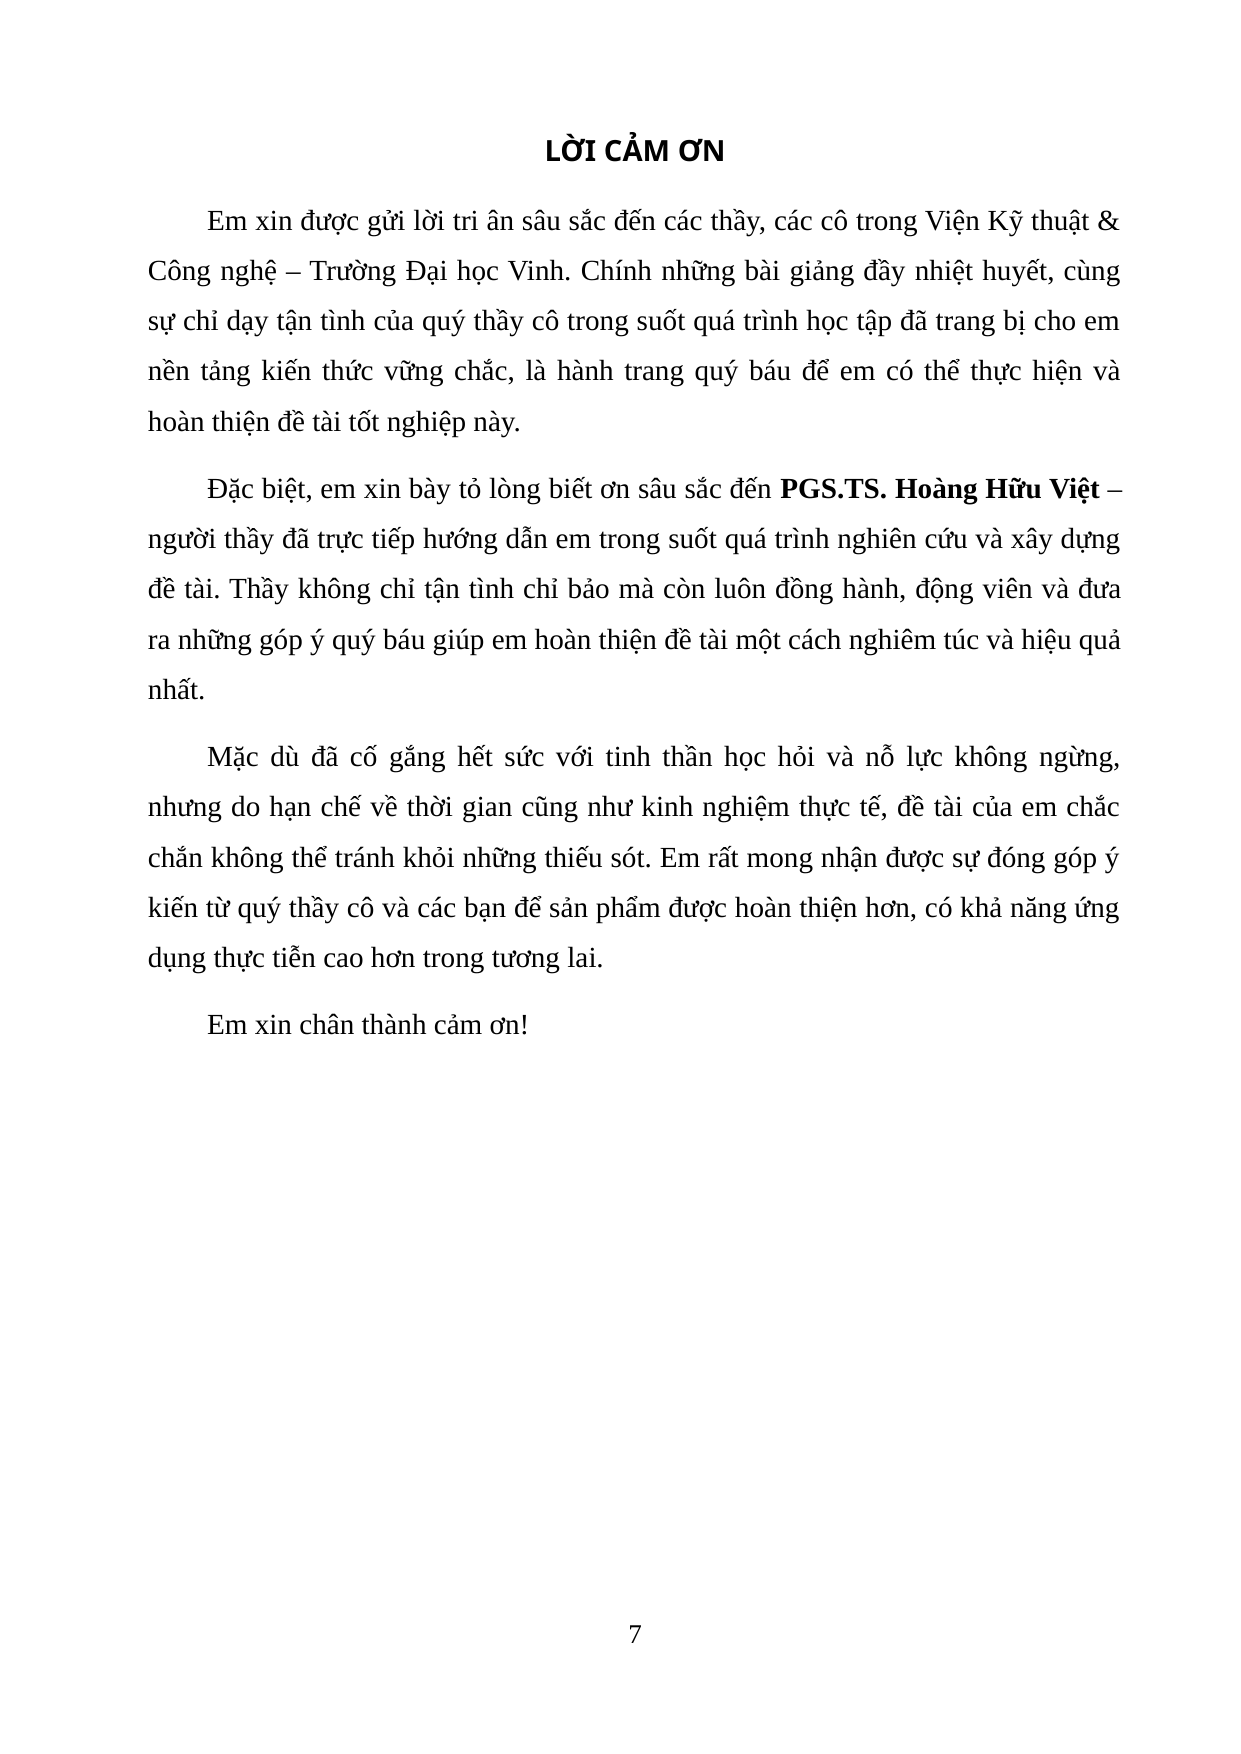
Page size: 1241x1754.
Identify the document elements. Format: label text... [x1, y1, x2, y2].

subtitle LỜI CẢM ƠN [148, 131, 1122, 170]
text Mặc dù đã cố gắng hết sức với tinh thần học hỏi và nỗ lực không ngừng, nhưng do hạn chế về thời gian cũng như kinh nghiệm thực tế, đề tài của em chắc chắn không thể tránh khỏi những thiếu sót. Em rất mong nhận được sự đóng góp ý kiến từ quý thầy cô và các bạn để sản phẩm được hoàn thiện hơn, có khả năng ứng dụng thực tiễn cao hơn trong tương lai. [148, 739, 1122, 974]
text Em xin được gửi lời tri ân sâu sắc đến các thầy, các cô trong Viện Kỹ thuật & Công nghệ – Trường Đại học Vinh. Chính những bài giảng đầy nhiệt huyết, cùng sự chỉ dạy tận tình của quý thầy cô trong suốt quá trình học tập đã trang bị cho em nền tảng kiến thức vững chắc, là hành trang quý báu để em có thể thực hiện và hoàn thiện đề tài tốt nghiệp này. [148, 203, 1122, 437]
text Em xin chân thành cảm ơn! [148, 1007, 1122, 1041]
text Đặc biệt, em xin bày tỏ lòng biết ơn sâu sắc đến PGS.TS. Hoàng Hữu Việt – người thầy đã trực tiếp hướng dẫn em trong suốt quá trình nghiên cứu và xây dựng đề tài. Thầy không chỉ tận tình chỉ bảo mà còn luôn đồng hành, động viên và đưa ra những góp ý quý báu giúp em hoàn thiện đề tài một cách nghiêm túc và hiệu quả nhất. [148, 471, 1122, 706]
